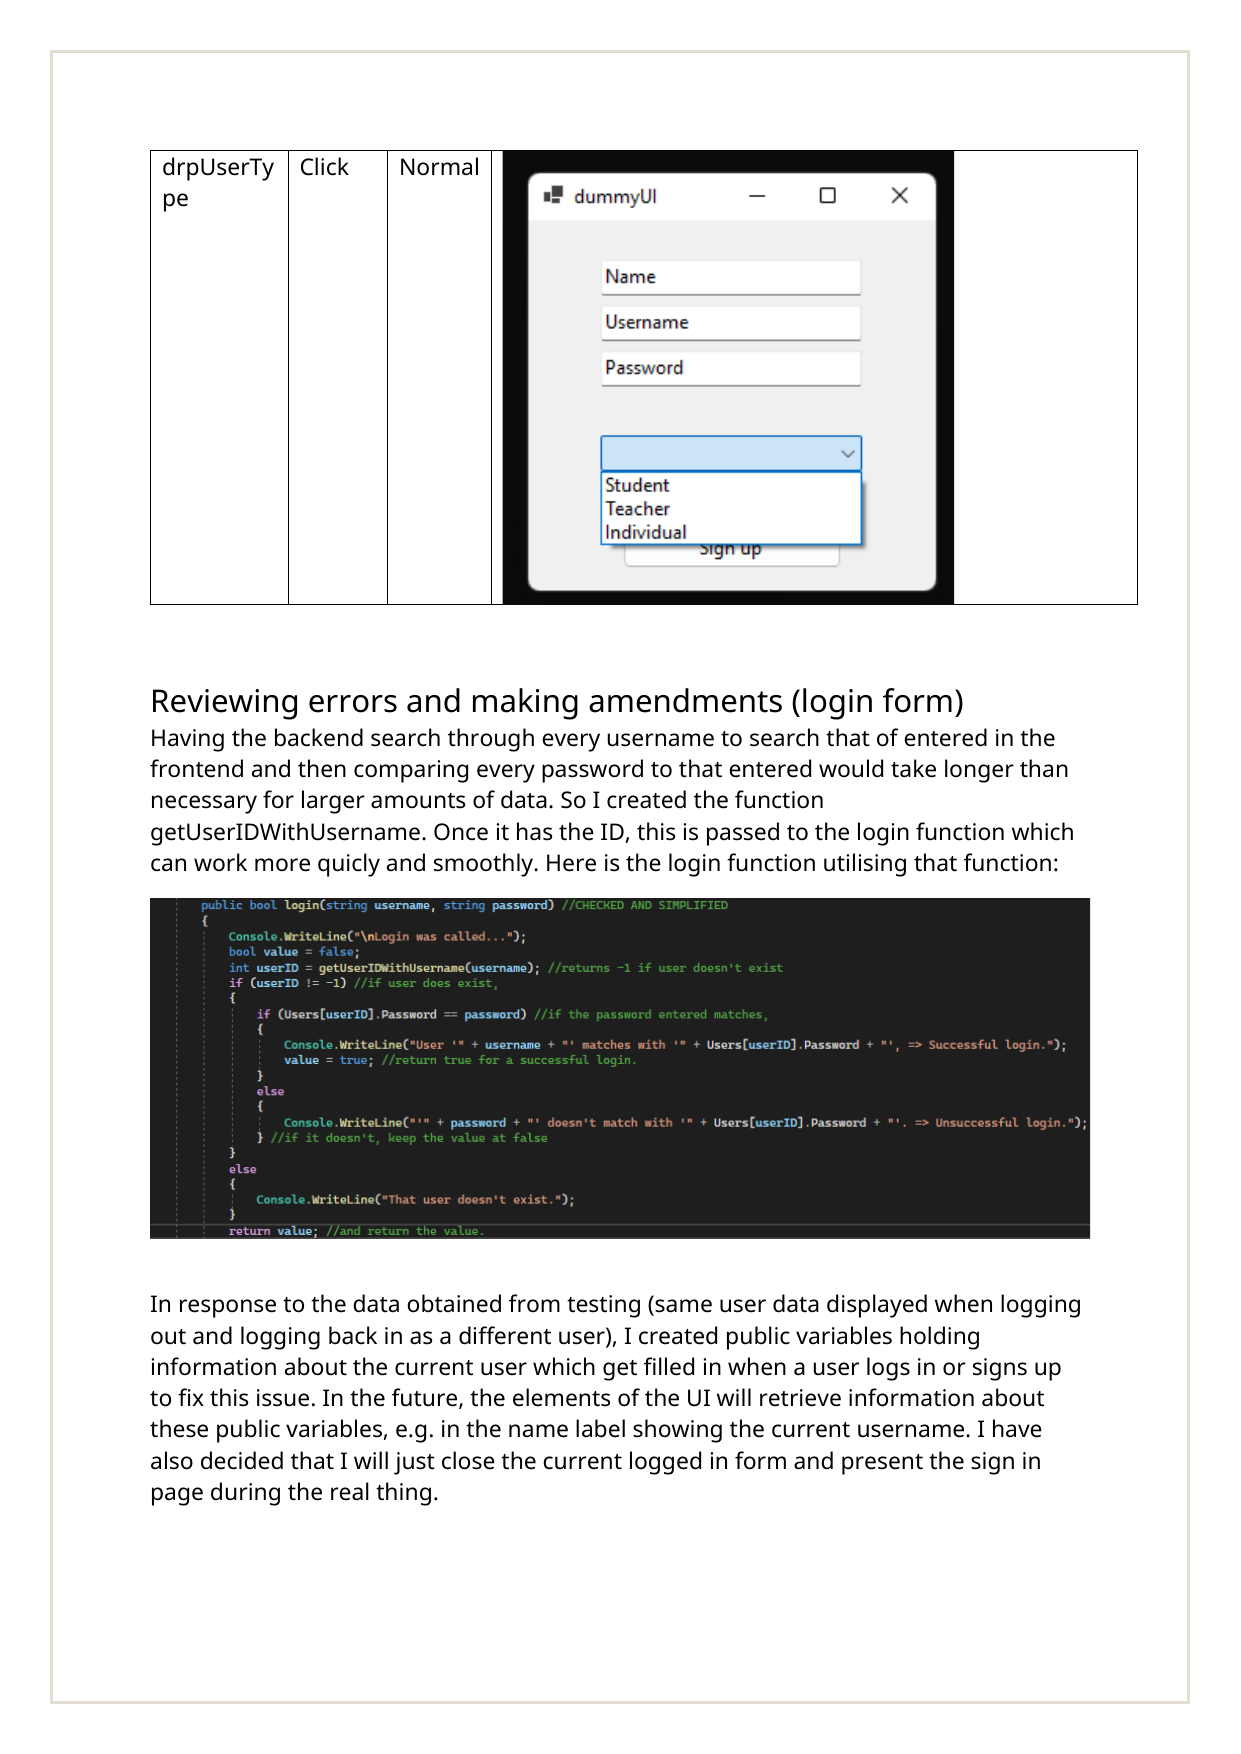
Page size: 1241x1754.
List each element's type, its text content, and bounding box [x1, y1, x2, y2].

table_cell Click [289, 151, 387, 604]
text In response to the data obtained from testing (same user data displayed when logging out and logging back in as a different user), I created public variables holding information about the current user which get filled in when a user logs in or signs up to fix this issue. In the future, the elements of the UI will retrieve information about these public variables, e.g. in the name label showing the current username. I have also decided that I will just close the current logged in form and present the sign in page during the real thing. [150, 1288, 1090, 1507]
text Reviewing errors and making amendments (login form) Having the backend search through every username to search that of entered in the frontend and then comparing every password to that entered would take longer than necessary for larger amounts of data. So I created the function getUserIDWithUsername. Once it has the ID, this is passed to the login function which can work more quicly and smoothly. Here is the login function utilising that function: [150, 679, 1090, 878]
table_cell [492, 151, 502, 604]
picture [502, 151, 955, 605]
table_cell drpUserType [151, 151, 288, 604]
table_cell [955, 151, 1137, 604]
table_cell Normal [388, 151, 491, 604]
picture [150, 898, 1091, 1239]
